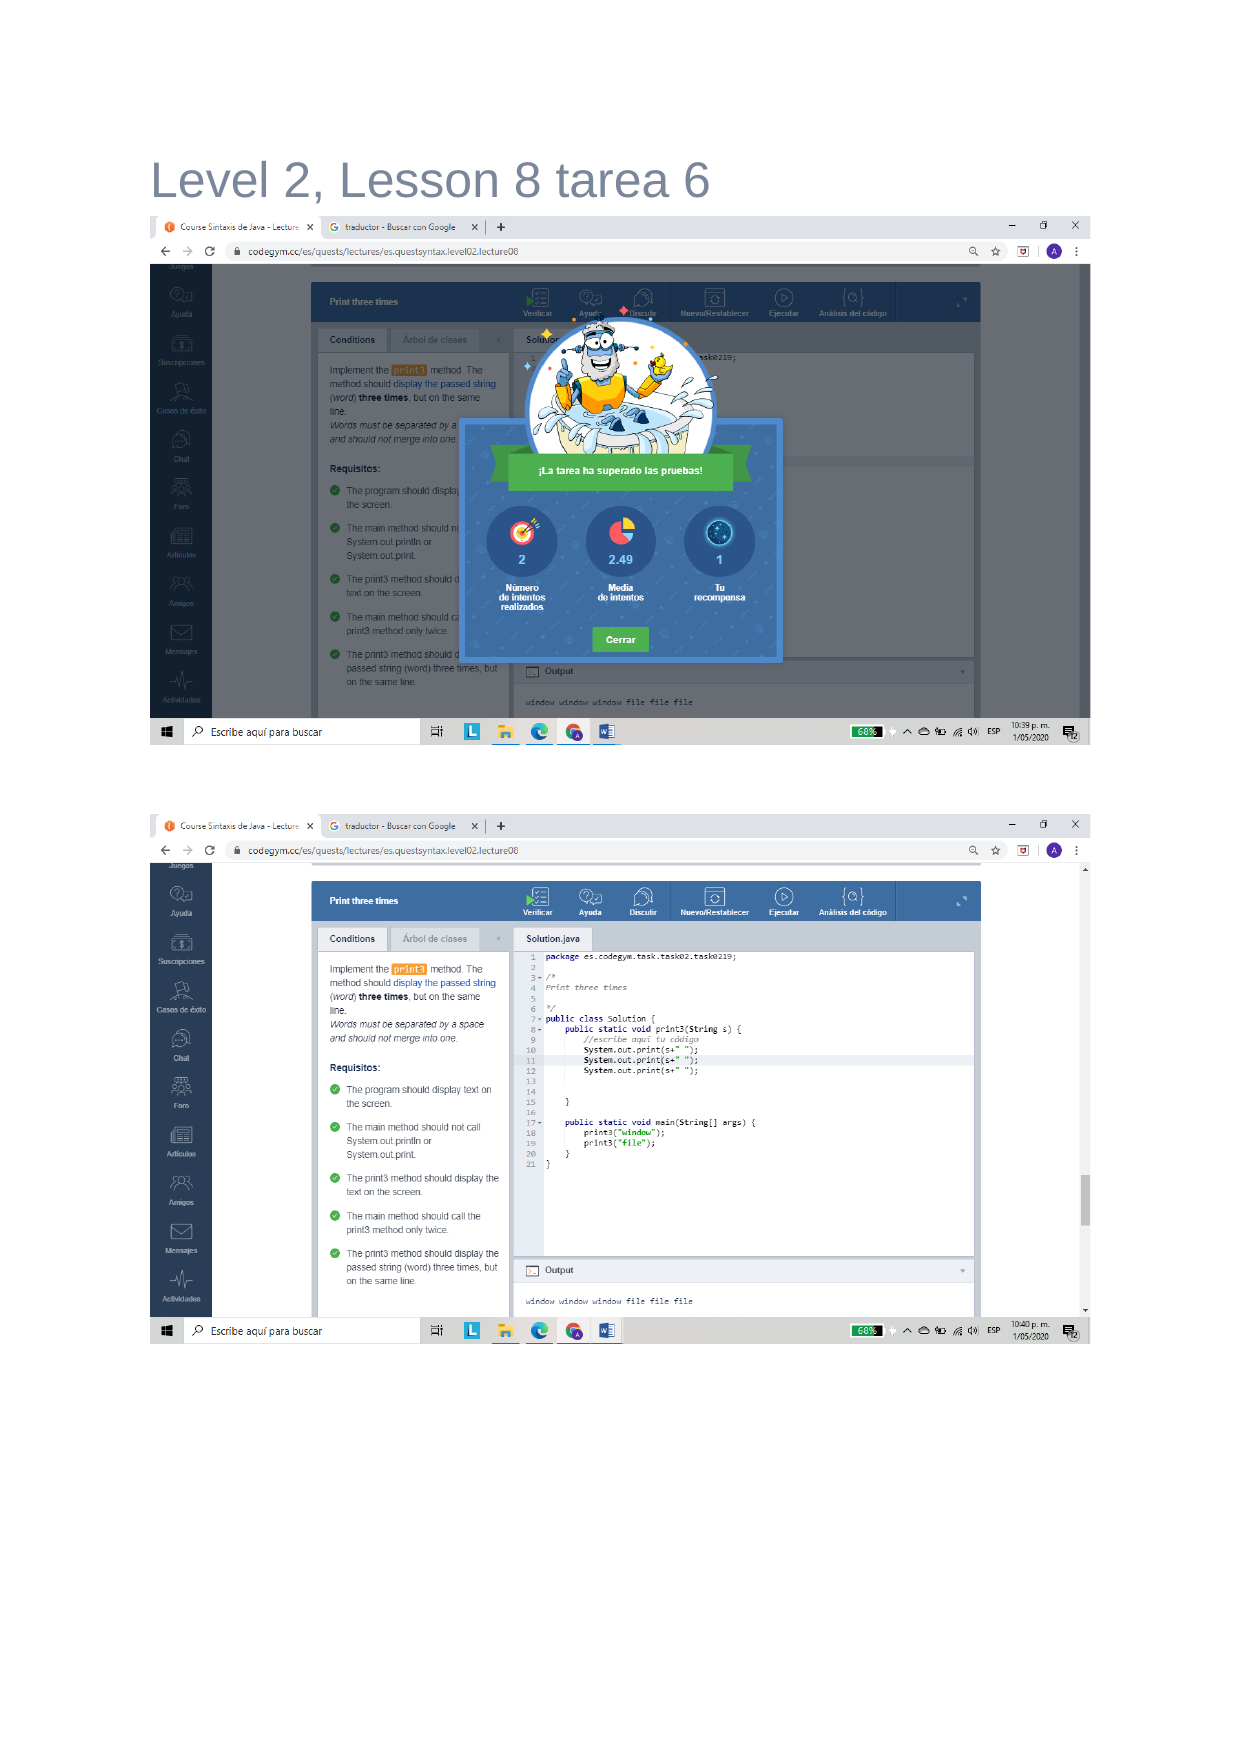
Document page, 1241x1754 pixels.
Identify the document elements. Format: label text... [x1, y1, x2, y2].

picture [150, 216, 1091, 745]
picture [150, 814, 1091, 1344]
text Level 2, Lesson 8 tarea 6 [150, 150, 1090, 207]
